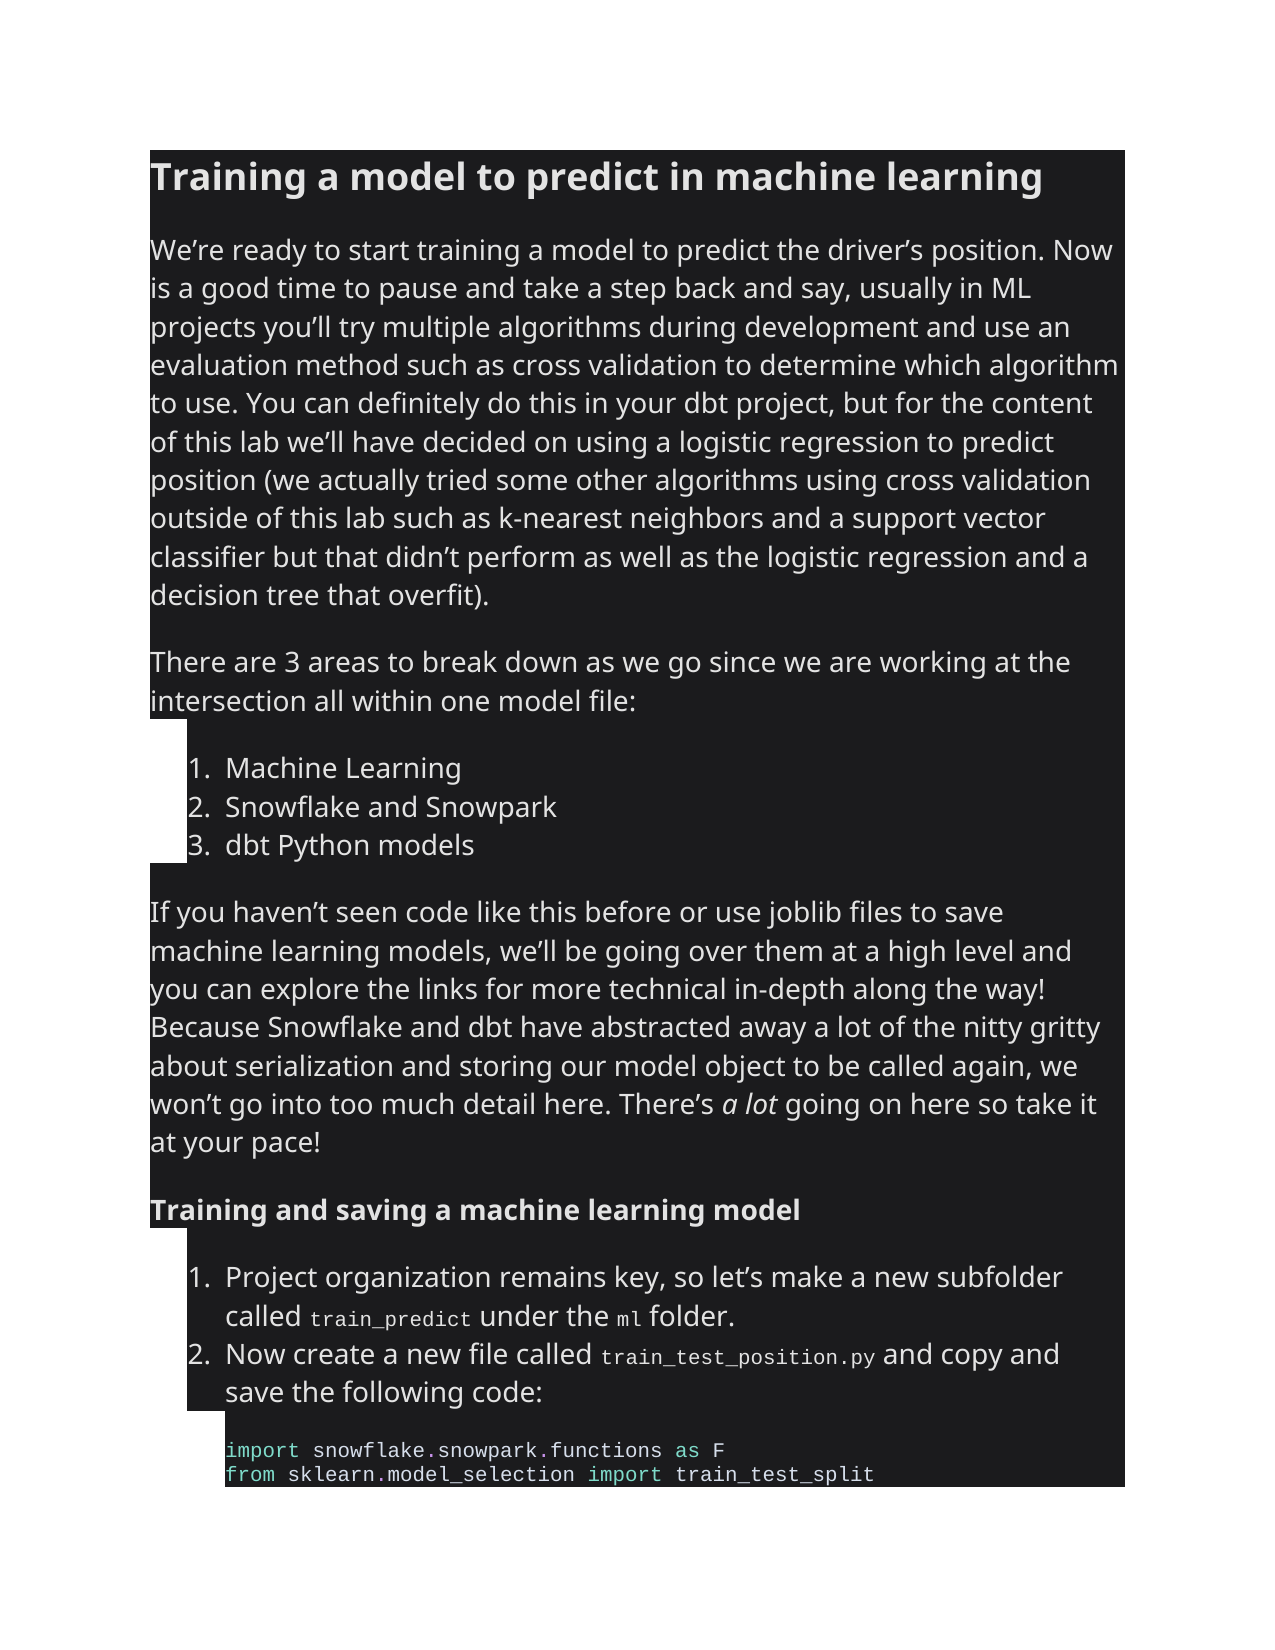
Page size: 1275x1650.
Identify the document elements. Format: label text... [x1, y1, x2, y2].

text We’re ready to start training a model to predict the driver’s position. Now is a good time to pause and take a step back and say, usually in ML projects you’ll try multiple algorithms during development and use an evaluation method such as cross validation to determine which algorithm to use. You can definitely do this in your dbt project, but for the content of this lab we’ll have decided on using a logistic regression to predict position (we actually tried some other algorithms using cross validation outside of this lab such as k-nearest neighbors and a support vector classifier but that didn’t perform as well as the logistic regression and a decision tree that overfit). [150, 230, 1125, 613]
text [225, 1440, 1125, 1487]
text Training a model to predict in machine learning​ [150, 150, 1125, 201]
list Now create a new file called train_test_position.py and copy and save the following code: [187, 1334, 1125, 1411]
list Project organization remains key, so let’s make a new subfolder called train_predict under the ml folder. [187, 1258, 1125, 1334]
text Training and saving a machine learning model​ [150, 1190, 1125, 1228]
text There are 3 areas to break down as we go since we are working at the intersection all within one model file: [150, 643, 1125, 719]
list Snowflake and Snowpark [187, 787, 1125, 825]
text If you haven’t seen code like this before or use joblib files to save machine learning models, we’ll be going over them at a high level and you can explore the links for more technical in-depth along the way! Because Snowflake and dbt have abstracted away a lot of the nitty gritty about serialization and storing our model object to be called again, we won’t go into too much detail here. There’s a lot going on here so take it at your pace! [150, 893, 1125, 1161]
list dbt Python models [187, 825, 1125, 863]
list Machine Learning [187, 748, 1125, 787]
